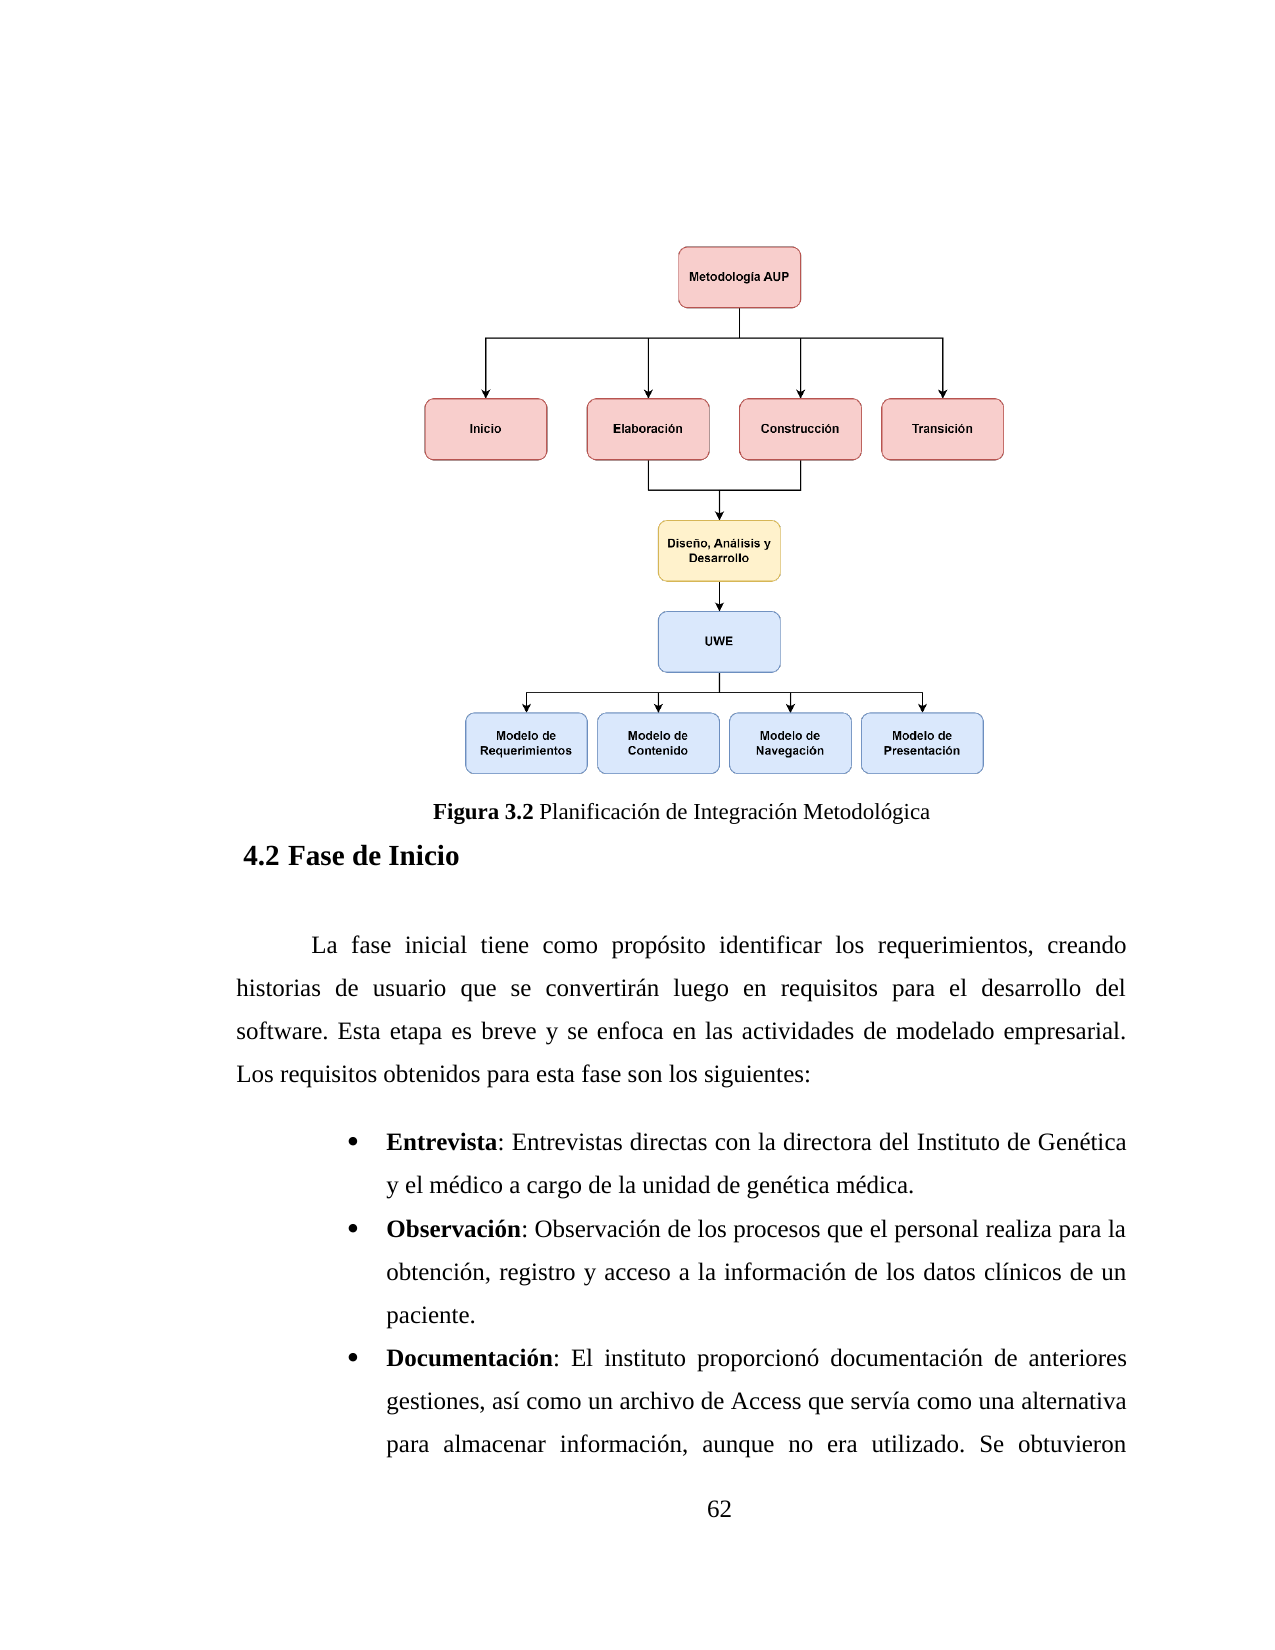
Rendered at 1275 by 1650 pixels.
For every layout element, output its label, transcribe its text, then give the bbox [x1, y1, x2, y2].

subtitle Fase de Inicio [243, 838, 1127, 871]
picture [414, 236, 1014, 784]
list Entrevista: Entrevistas directas con la directora del Instituto de Genética y el médico a cargo de la unidad de genética médica. [349, 1127, 1127, 1199]
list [349, 1343, 1127, 1458]
list Observación: Observación de los procesos que el personal realiza para la obtención, registro y acceso a la información de los datos clínicos de un paciente. [349, 1214, 1127, 1329]
text La fase inicial tiene como propósito identificar los requerimientos, creando historias de usuario que se convertirán luego en requisitos para el desarrollo del software. Esta etapa es breve y se enfoca en las actividades de modelado empresarial. Los requisitos obtenidos para esta fase son los siguientes: [236, 930, 1127, 1088]
